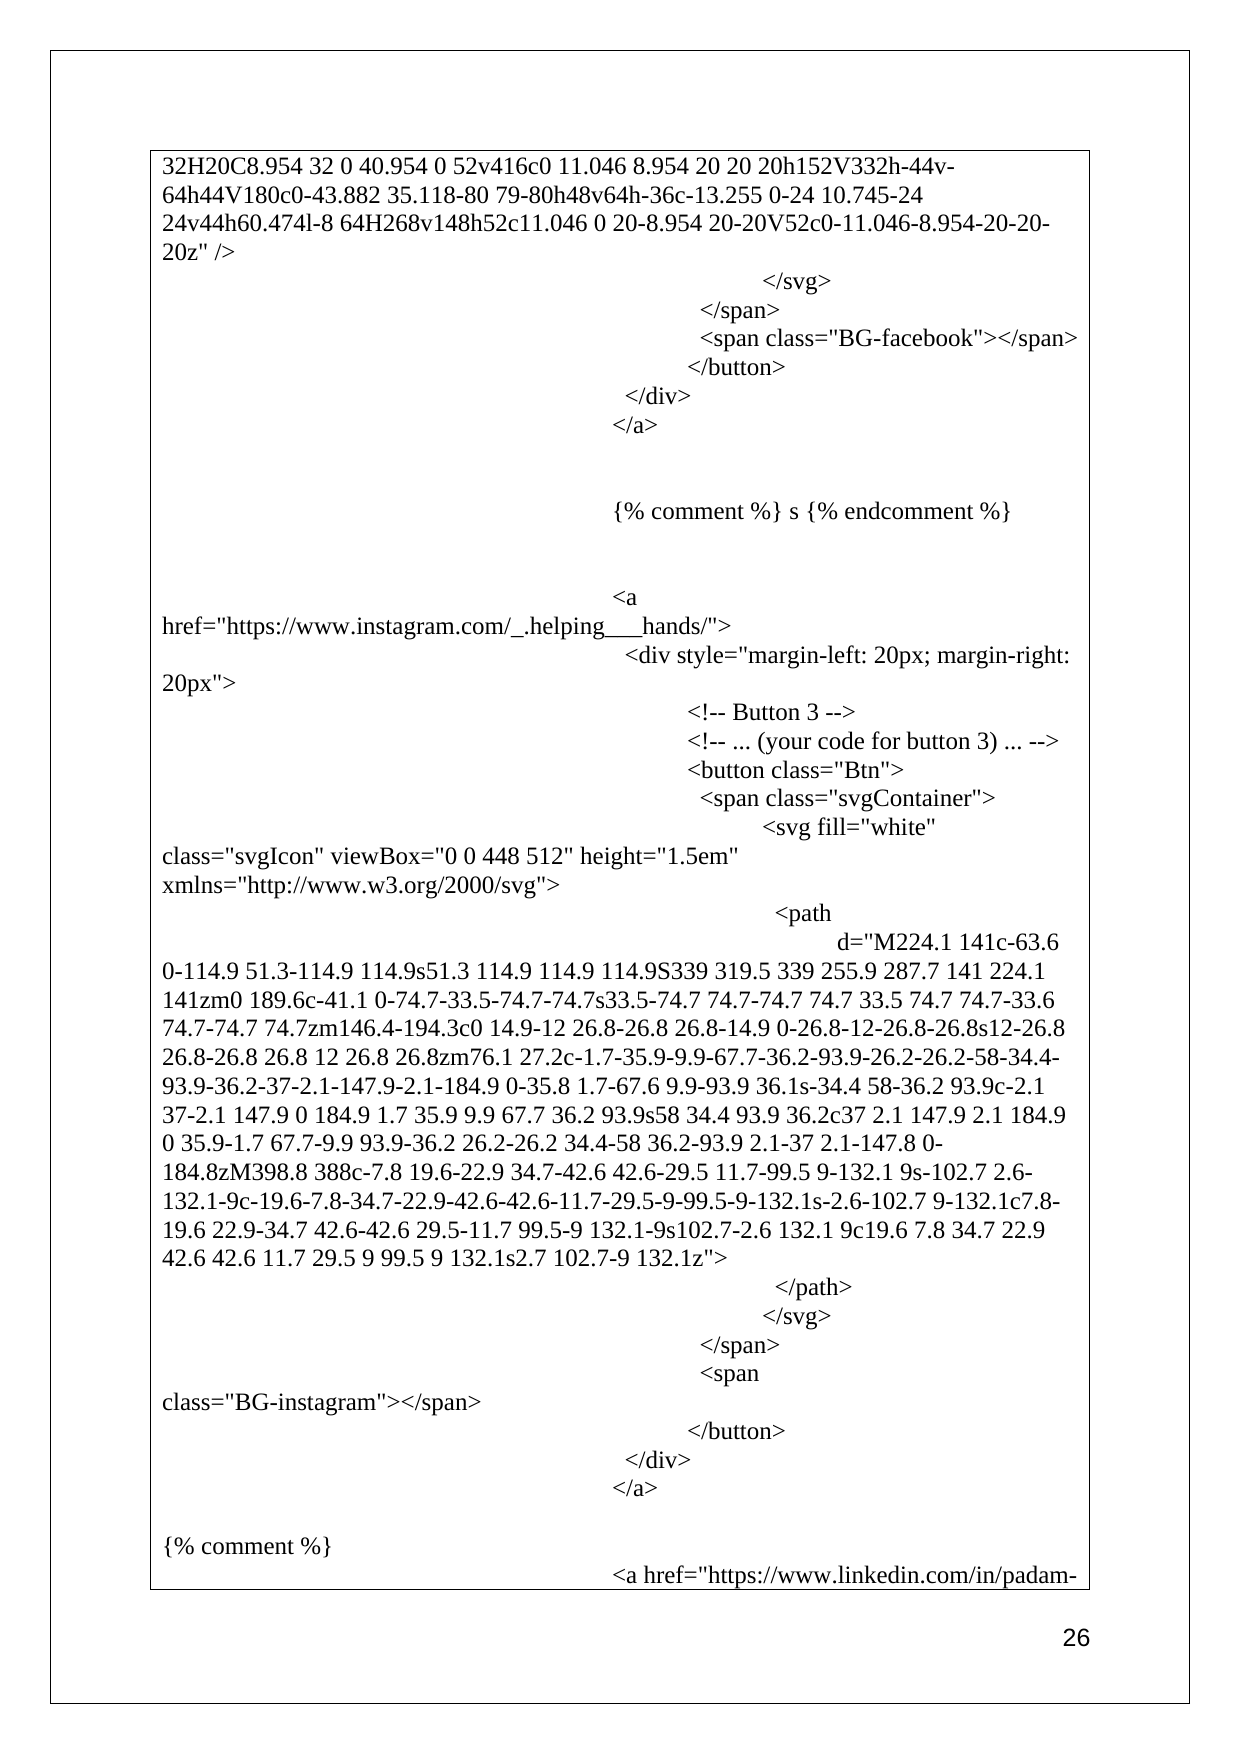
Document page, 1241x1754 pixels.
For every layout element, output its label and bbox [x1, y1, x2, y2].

table_header [151, 151, 1089, 1588]
